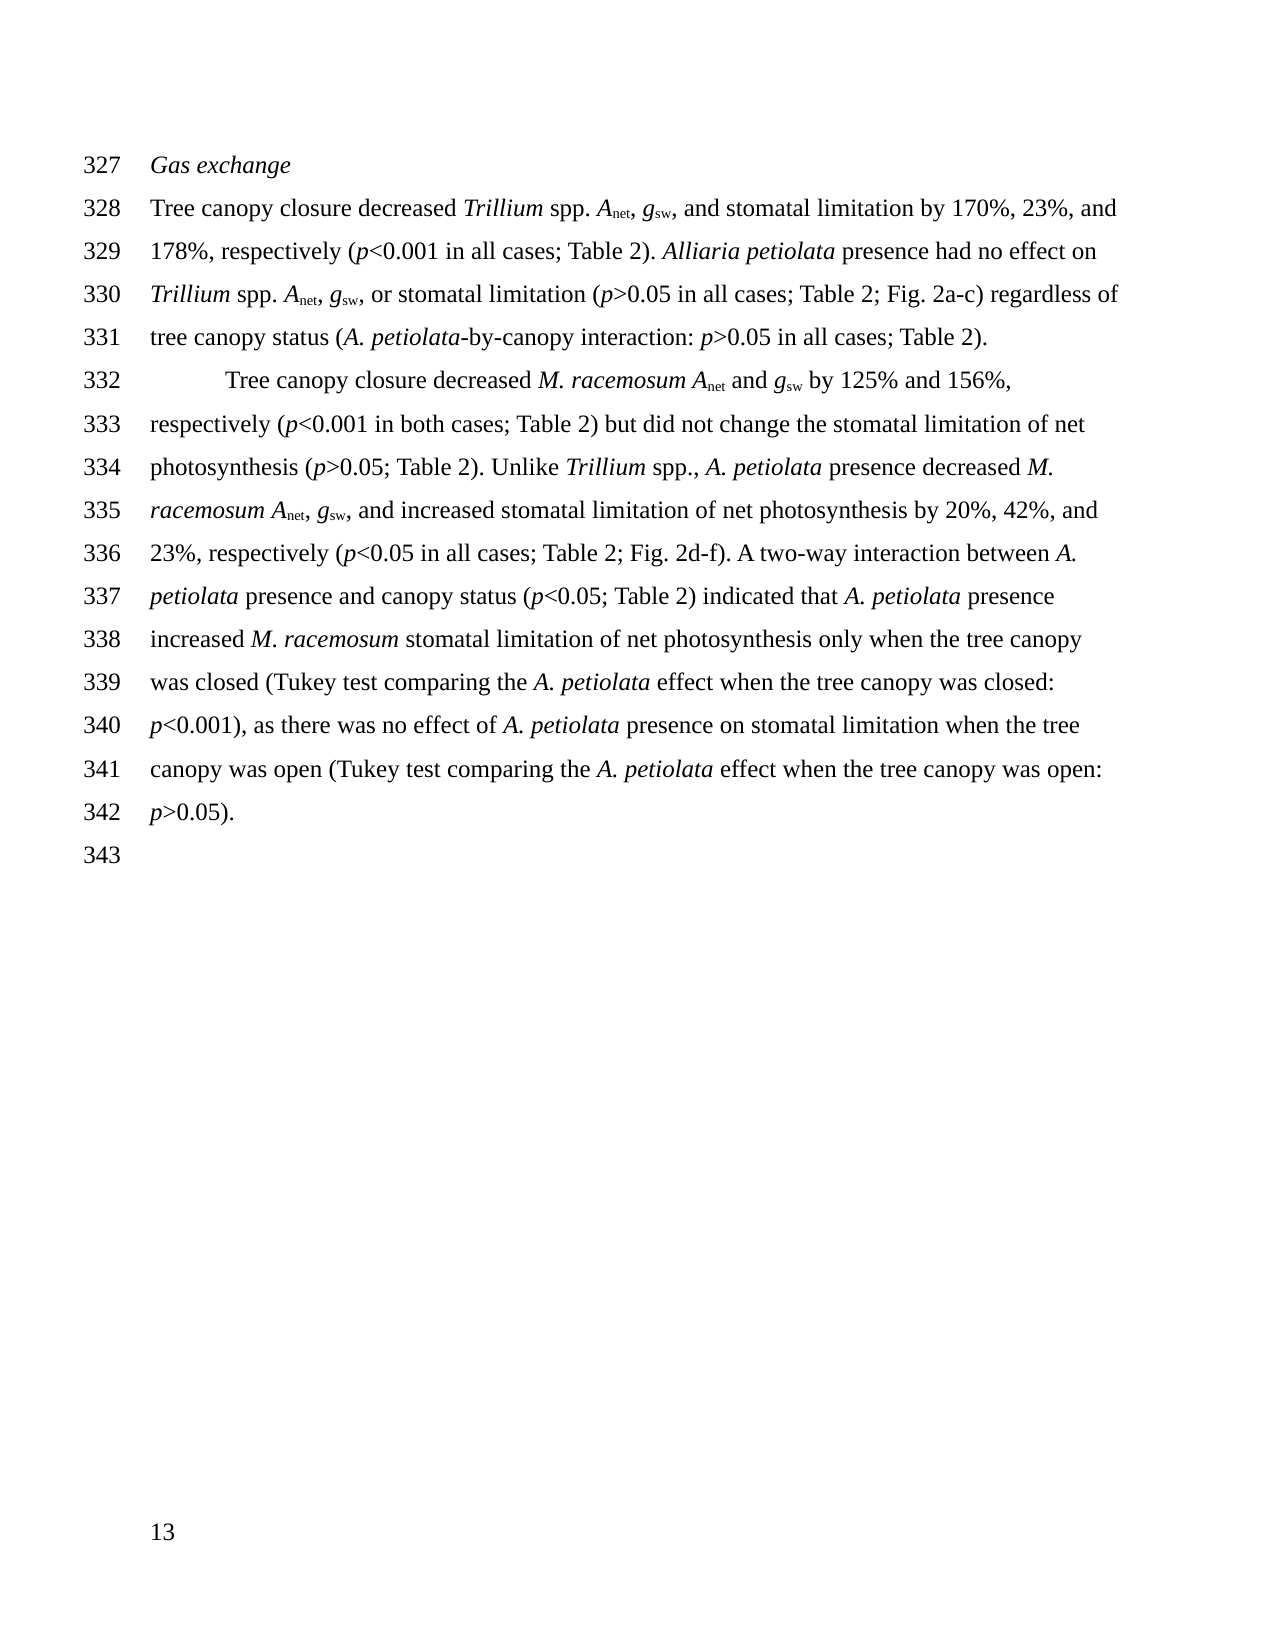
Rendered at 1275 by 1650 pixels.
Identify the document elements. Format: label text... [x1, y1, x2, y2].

text Tree canopy closure decreased Trillium spp. Anet, gsw, and stomatal limitation by 170%, 23%, and 178%, respectively (p<0.001 in all cases; Table 2). Alliaria petiolata presence had no effect on Trillium spp. Anet, gsw, or stomatal limitation (p>0.05 in all cases; Table 2; Fig. 2a-c) regardless of tree canopy status (A. petiolata-by-canopy interaction: p>0.05 in all cases; Table 2). [150, 193, 1125, 351]
text Tree canopy closure decreased M. racemosum Anet and gsw by 125% and 156%, respectively (p<0.001 in both cases; Table 2) but did not change the stomatal limitation of net photosynthesis (p>0.05; Table 2). Unlike Trillium spp., A. petiolata presence decreased M. racemosum Anet, gsw, and increased stomatal limitation of net photosynthesis by 20%, 42%, and 23%, respectively (p<0.05 in all cases; Table 2; Fig. 2d-f). A two-way interaction between A. petiolata presence and canopy status (p<0.05; Table 2) indicated that A. petiolata presence increased M. racemosum stomatal limitation of net photosynthesis only when the tree canopy was closed (Tukey test comparing the A. petiolata effect when the tree canopy was closed: p<0.001), as there was no effect of A. petiolata presence on stomatal limitation when the tree canopy was open (Tukey test comparing the A. petiolata effect when the tree canopy was open: p>0.05). [150, 366, 1125, 826]
text Gas exchange [150, 150, 1125, 179]
